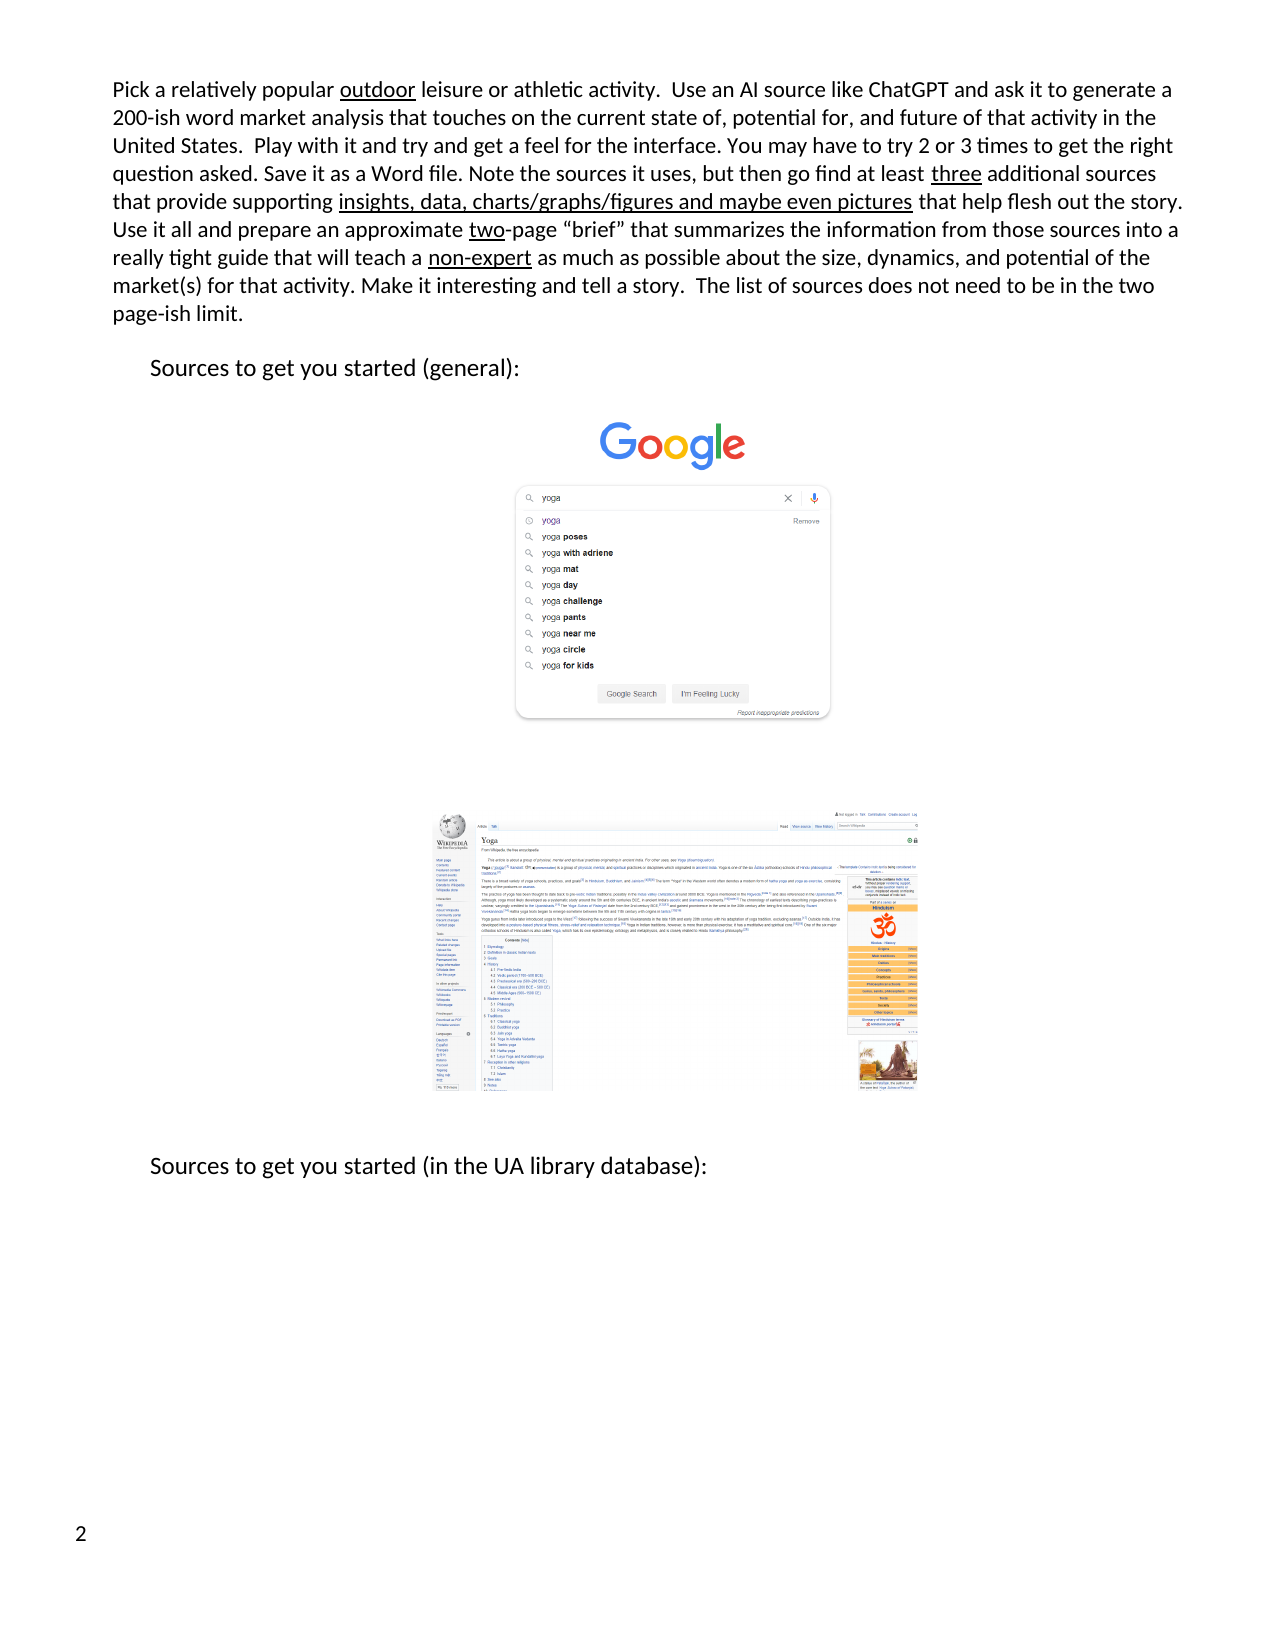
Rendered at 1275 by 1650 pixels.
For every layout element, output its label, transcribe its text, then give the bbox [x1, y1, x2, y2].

list Sources to get you started (in the UA library database): [150, 1150, 1200, 1180]
list Sources to get you started (general): [150, 352, 1200, 383]
picture [432, 810, 918, 1091]
picture [395, 397, 955, 751]
text Pick a relatively popular outdoor leisure or athletic activity. Use an AI source like ChatGPT and ask it to generate a 200-ish word market analysis that touches on the current state of, potential for, and future of that activity in the United States. Play with it and try and get a feel for the interface. You may have to try 2 or 3 times to get the right question asked. Save it as a Word file. Note the sources it uses, but then go find at least three additional sources that provide supporting insights, data, charts/graphs/figures and maybe even pictures that help flesh out the story. Use it all and prepare an approximate two-page “brief” that summarizes the information from those sources into a really tight guide that will teach a non-expert as much as possible about the size, dynamics, and potential of the market(s) for that activity. Make it interesting and tell a story. The list of sources does not need to be in the two page-ish limit. [112, 75, 1200, 327]
